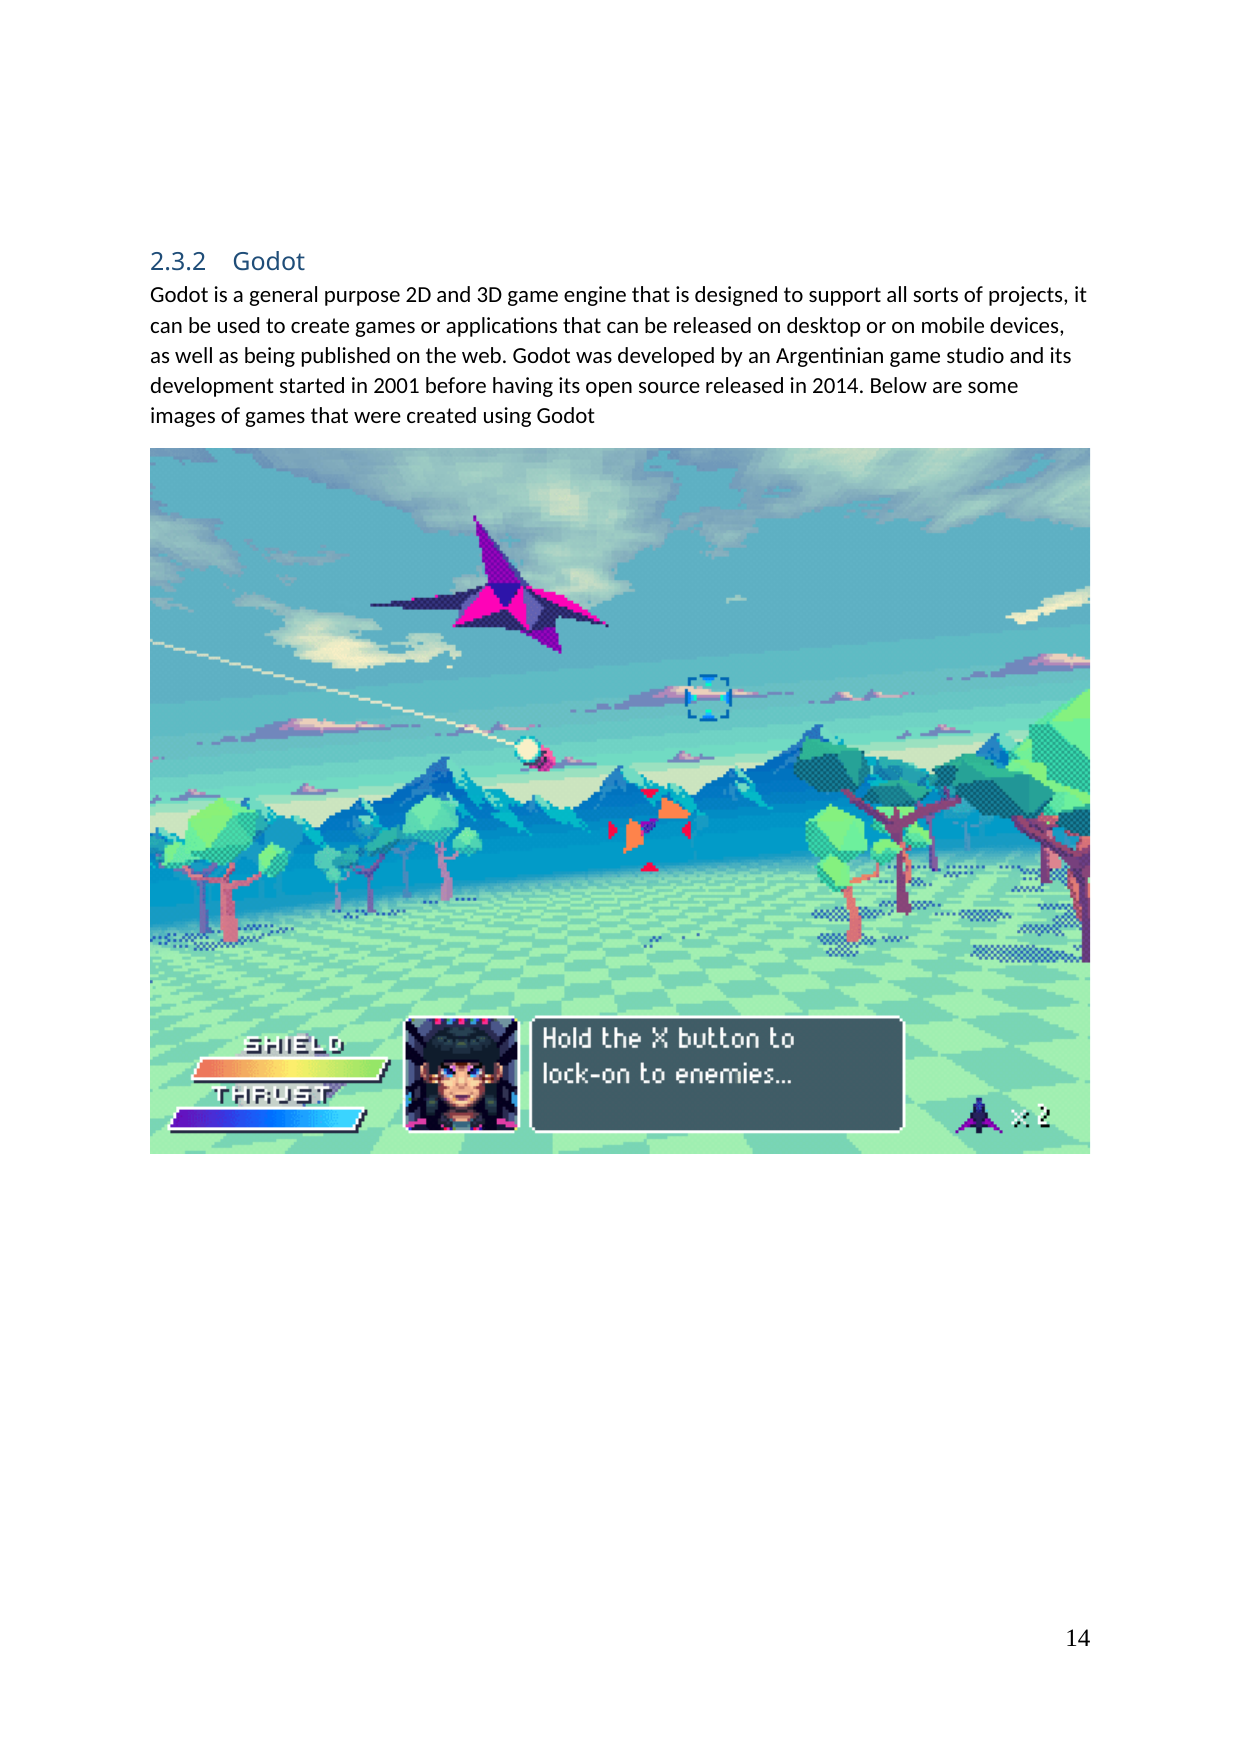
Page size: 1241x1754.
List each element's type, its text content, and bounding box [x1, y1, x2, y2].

subtitle 2.3.2 Godot [150, 244, 1090, 278]
picture [150, 448, 1091, 1154]
text Godot is a general purpose 2D and 3D game engine that is designed to support all sorts of projects, it can be used to create games or applications that can be released on desktop or on mobile devices, as well as being published on the web. Godot was developed by an Argentinian game studio and its development started in 2001 before having its open source released in 2014. Below are some images of games that were created using Godot [150, 281, 1090, 429]
